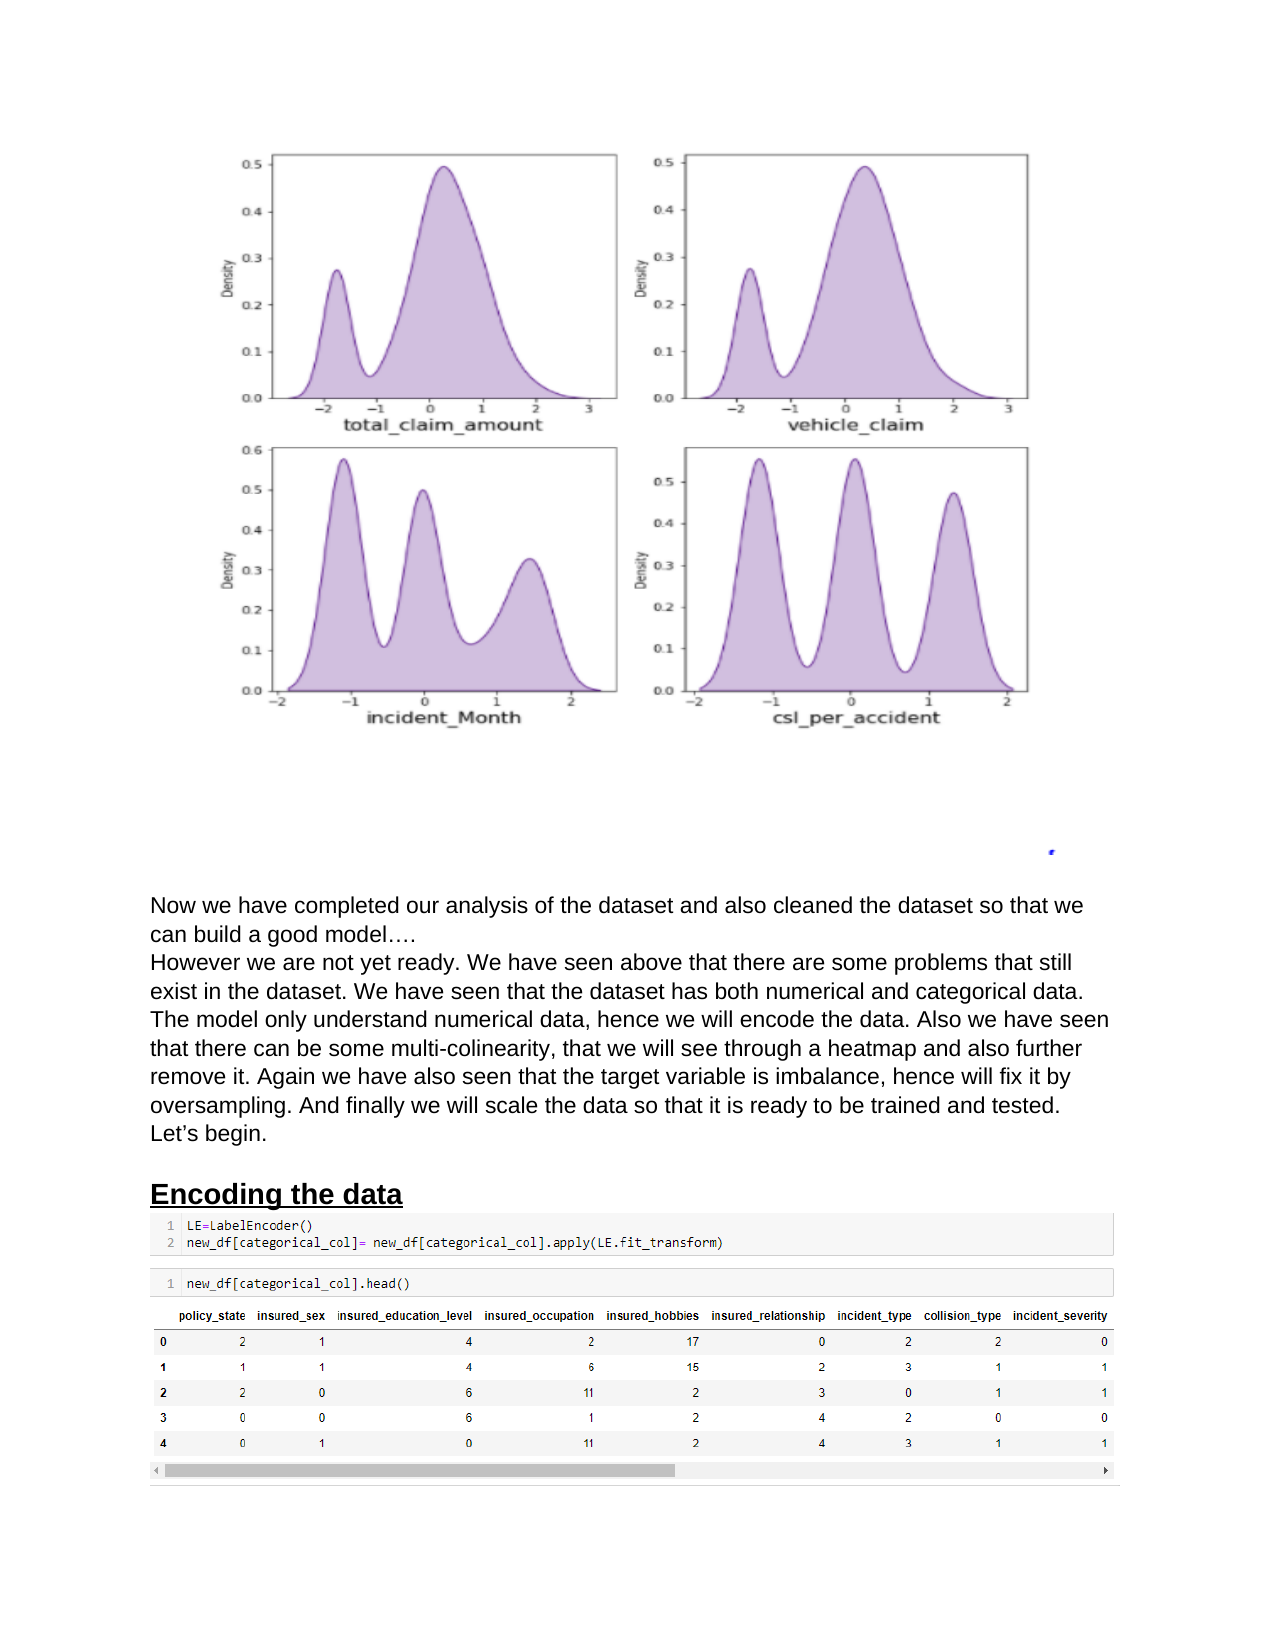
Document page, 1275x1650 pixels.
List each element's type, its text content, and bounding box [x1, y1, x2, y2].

picture [216, 150, 1059, 855]
picture [150, 1213, 1125, 1486]
text Let’s begin. [150, 1120, 1125, 1146]
text However we are not yet ready. We have seen above that there are some problems that still exist in the dataset. We have seen that the dataset has both numerical and categorical data. The model only understand numerical data, hence we will encode the data. Also we have seen that there can be some multi-colinearity, that we will see through a heatmap and also further remove it. Again we have also seen that the target variable is imbalance, hence will fix it by oversampling. And finally we will scale the data so that it is ready to be trained and tested. [150, 949, 1125, 1118]
text Encoding the data [150, 1177, 1125, 1210]
text Now we have completed our analysis of the dataset and also cleaned the dataset so that we can build a good model…. [150, 892, 1125, 947]
